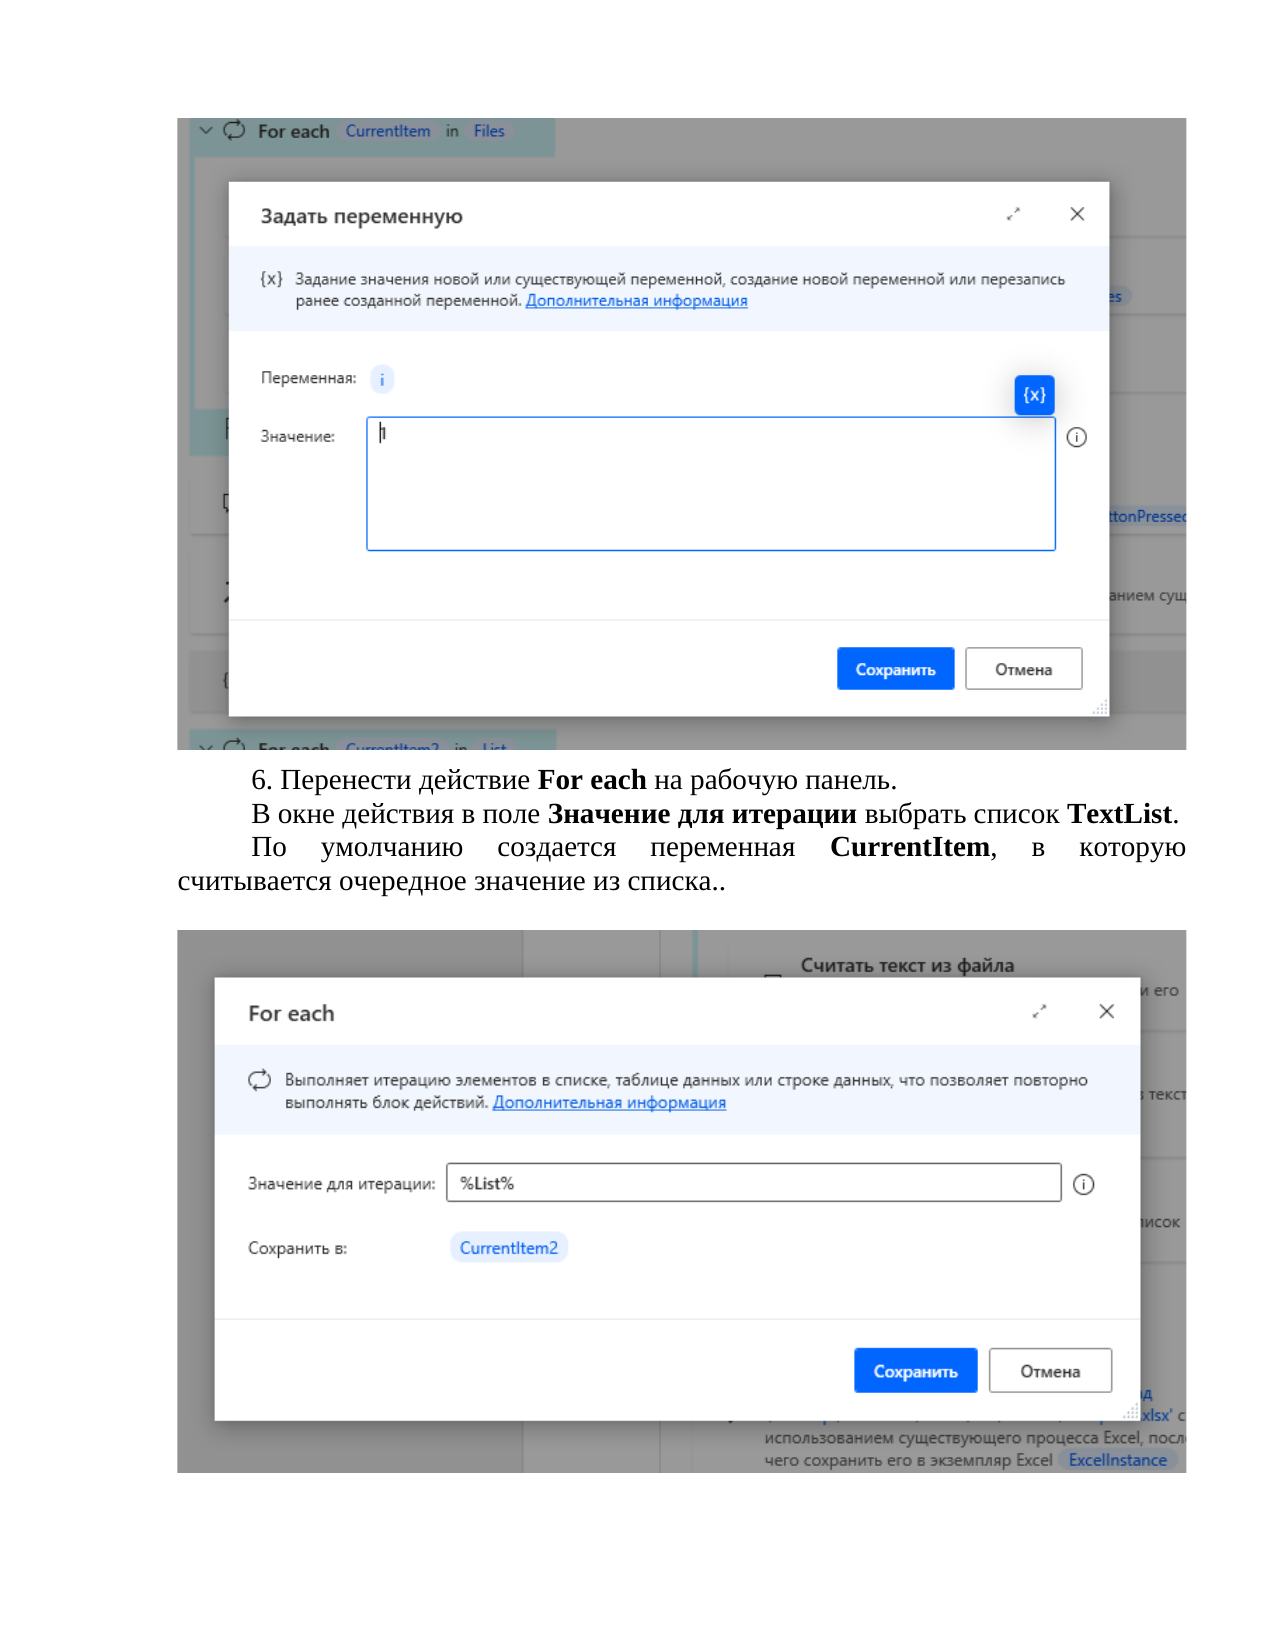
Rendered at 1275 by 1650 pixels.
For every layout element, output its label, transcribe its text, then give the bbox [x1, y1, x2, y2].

picture [177, 930, 1187, 1473]
text В окне действия в поле Значение для итерации выбрать список TextList. [177, 796, 1186, 829]
picture [177, 118, 1187, 750]
text 6. Перенести действие For each на рабочую панель. [177, 762, 1186, 796]
text По умолчанию создается переменная CurrentItem, в которую считывается очередное значение из списка.. [177, 829, 1186, 897]
